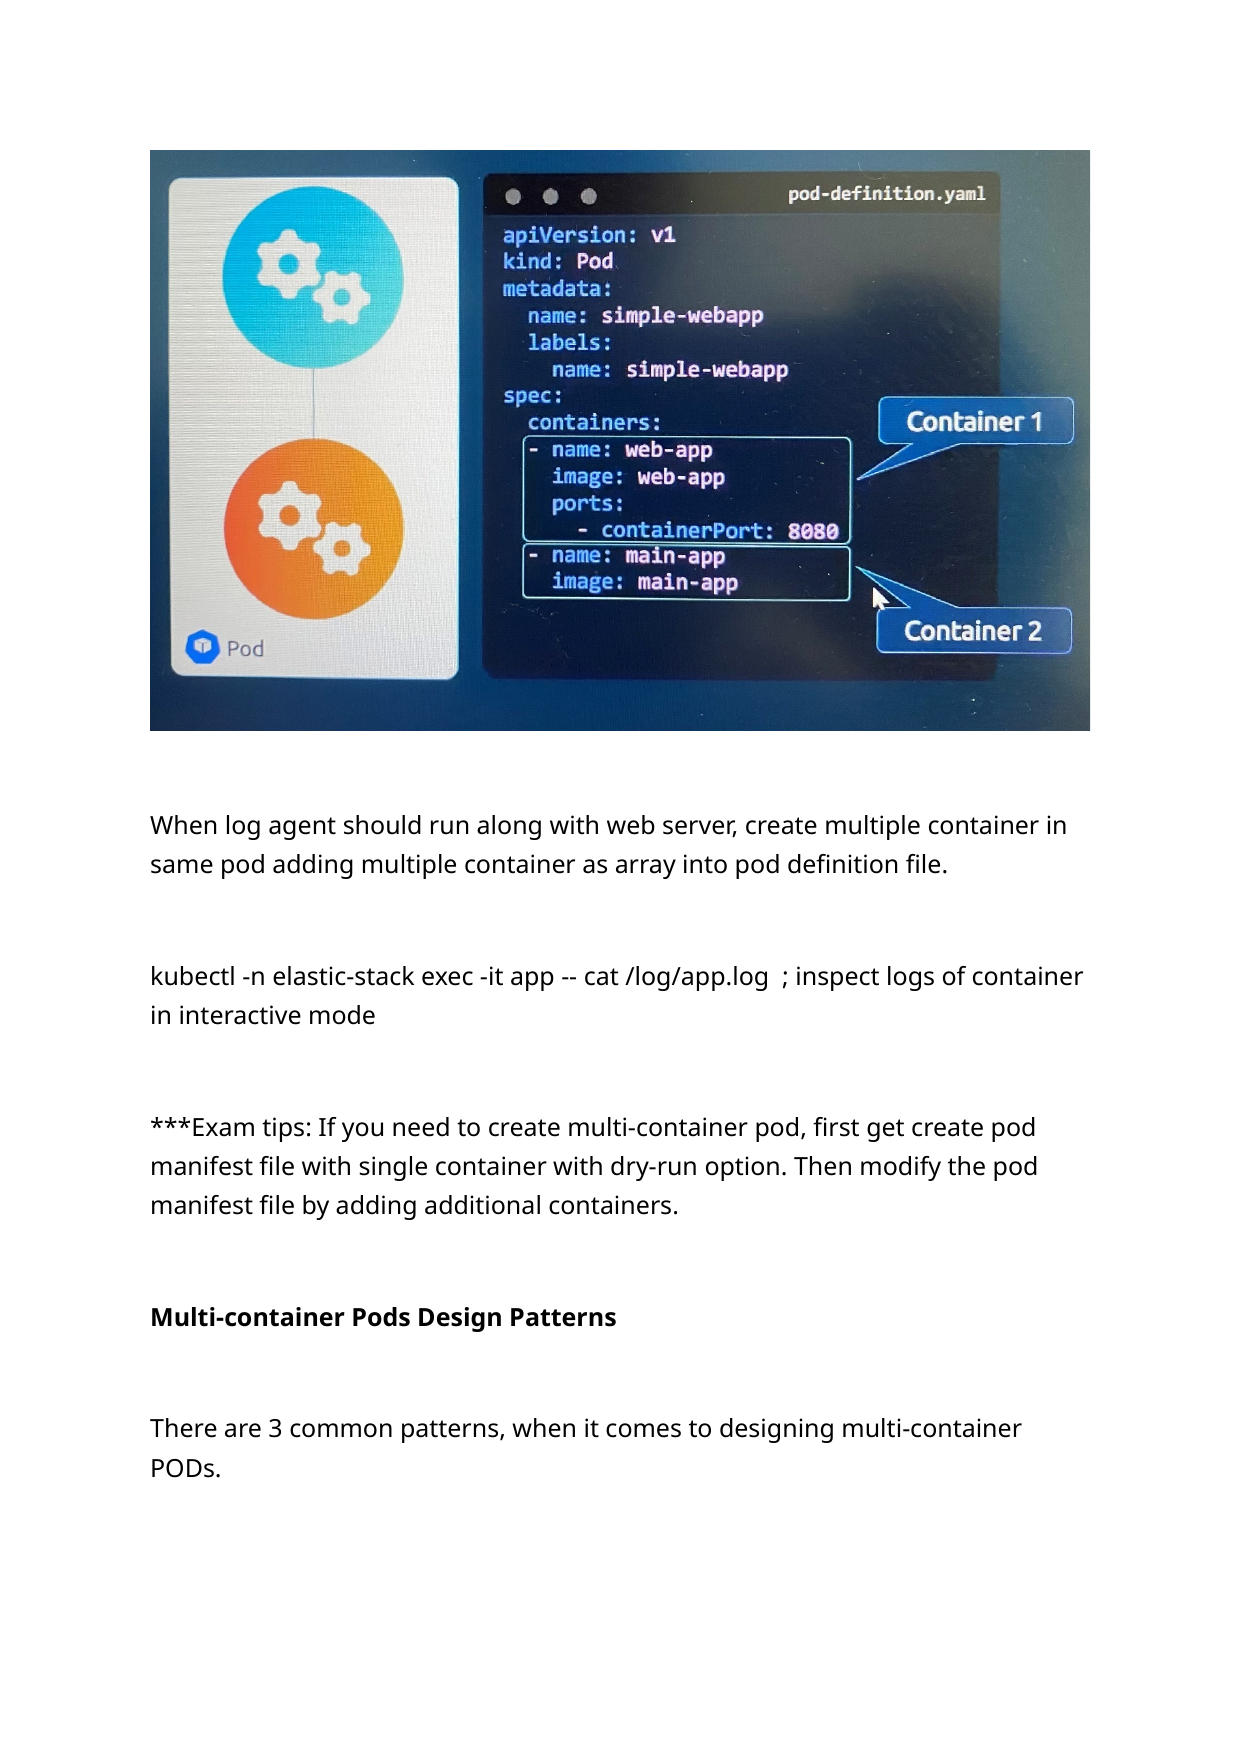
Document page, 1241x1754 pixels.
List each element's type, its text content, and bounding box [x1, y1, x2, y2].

picture [150, 150, 1091, 731]
text When log agent should run along with web server, create multiple container in same pod adding multiple container as array into pod definition file. [150, 808, 1090, 881]
text ***Exam tips: If you need to create multi-container pod, first get create pod manifest file with single container with dry-run option. Then modify the pod manifest file by adding additional containers. [150, 1109, 1090, 1222]
text kubectl -n elastic-stack exec -it app -- cat /log/app.log ; inspect logs of container in interactive mode [150, 959, 1090, 1032]
text There are 3 common patterns, when it comes to designing multi-container PODs. [150, 1411, 1090, 1484]
text Multi-container Pods Design Patterns [150, 1299, 1090, 1333]
